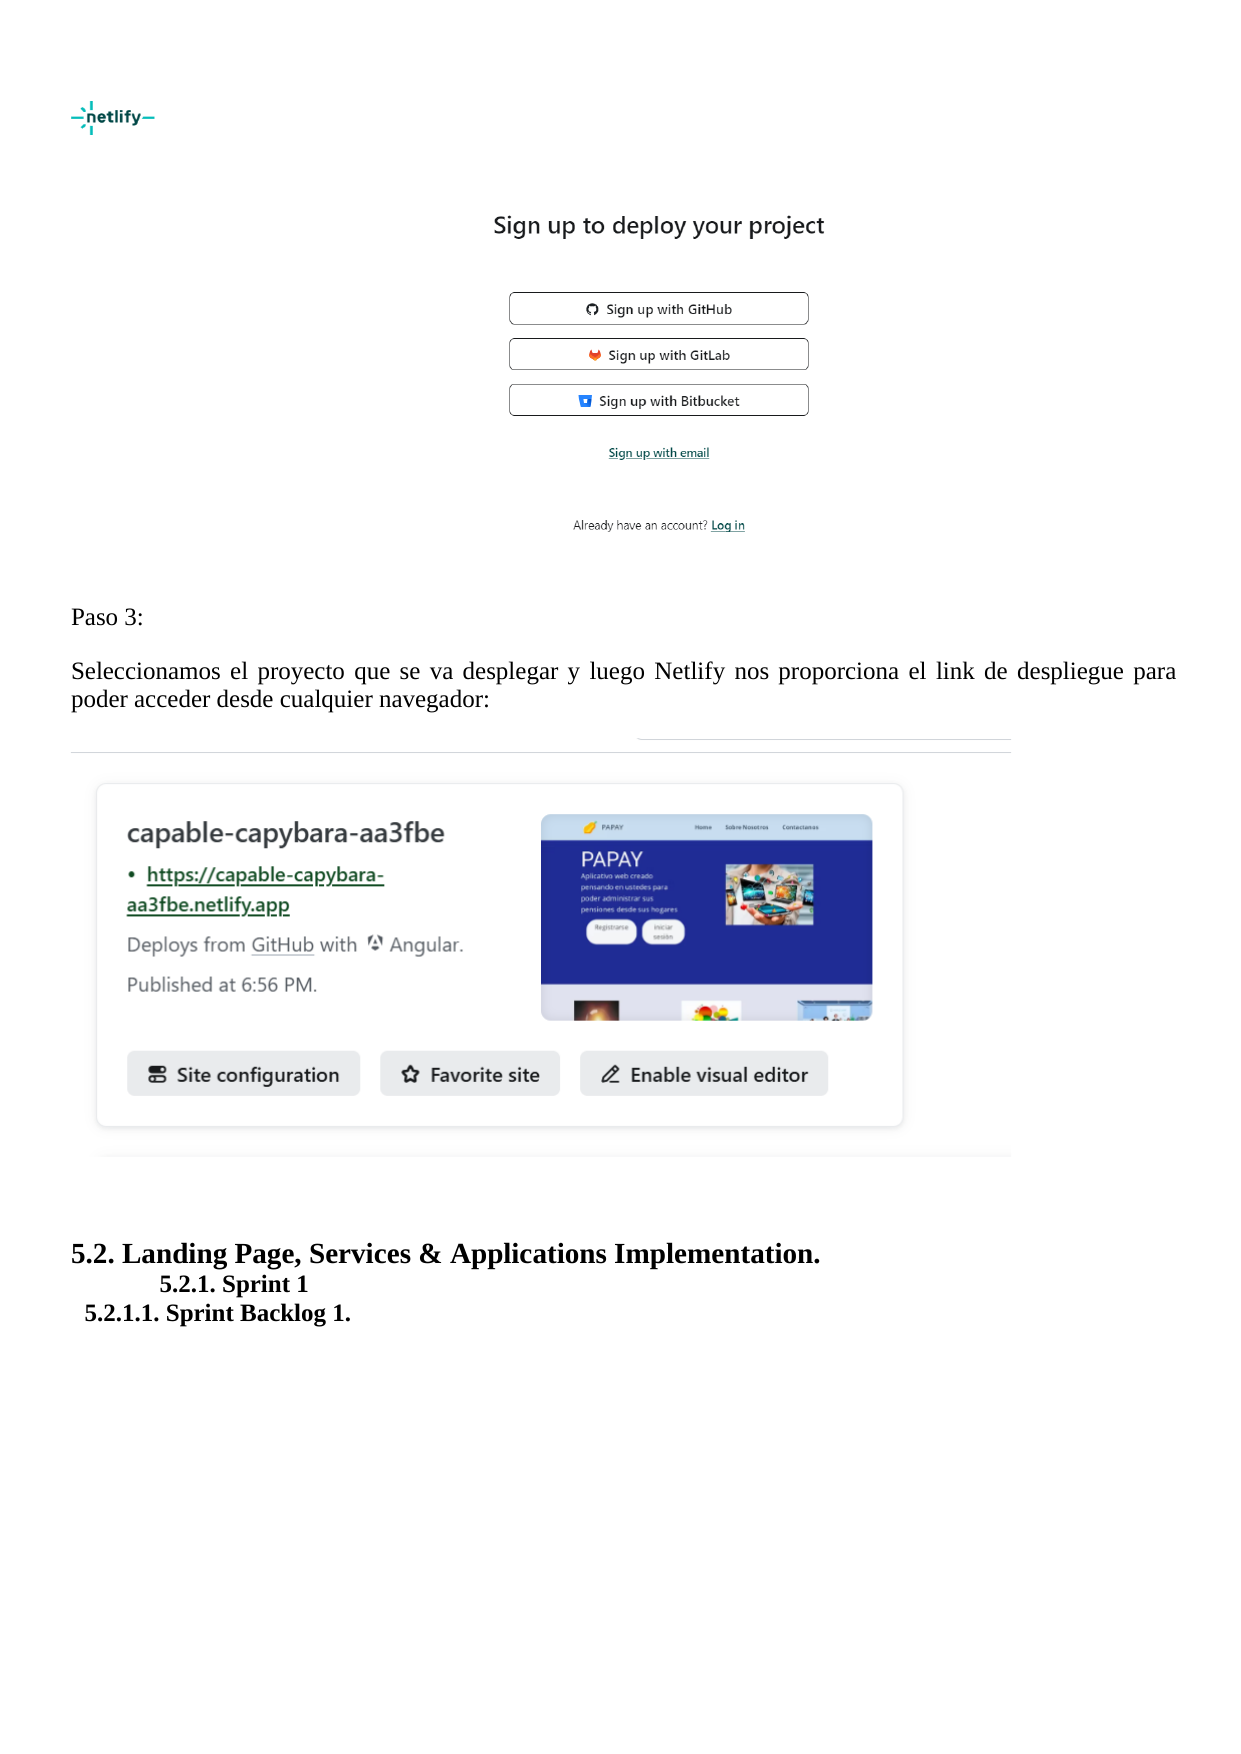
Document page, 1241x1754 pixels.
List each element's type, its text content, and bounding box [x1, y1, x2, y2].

text 5.2.1. Sprint 1 [159, 1269, 1089, 1298]
picture [70, 95, 1012, 577]
text 5.2. Landing Page, Services & Applications Implementation. [71, 1236, 1089, 1269]
text 5.2.1.1. Sprint Backlog 1. [84, 1298, 1089, 1327]
text Seleccionamos el proyecto que se va desplegar y luego Netlify nos proporciona el link de despliegue para poder acceder desde cualquier navegador: [71, 656, 1178, 713]
picture [70, 738, 1012, 1157]
text Paso 3: [71, 602, 1178, 631]
